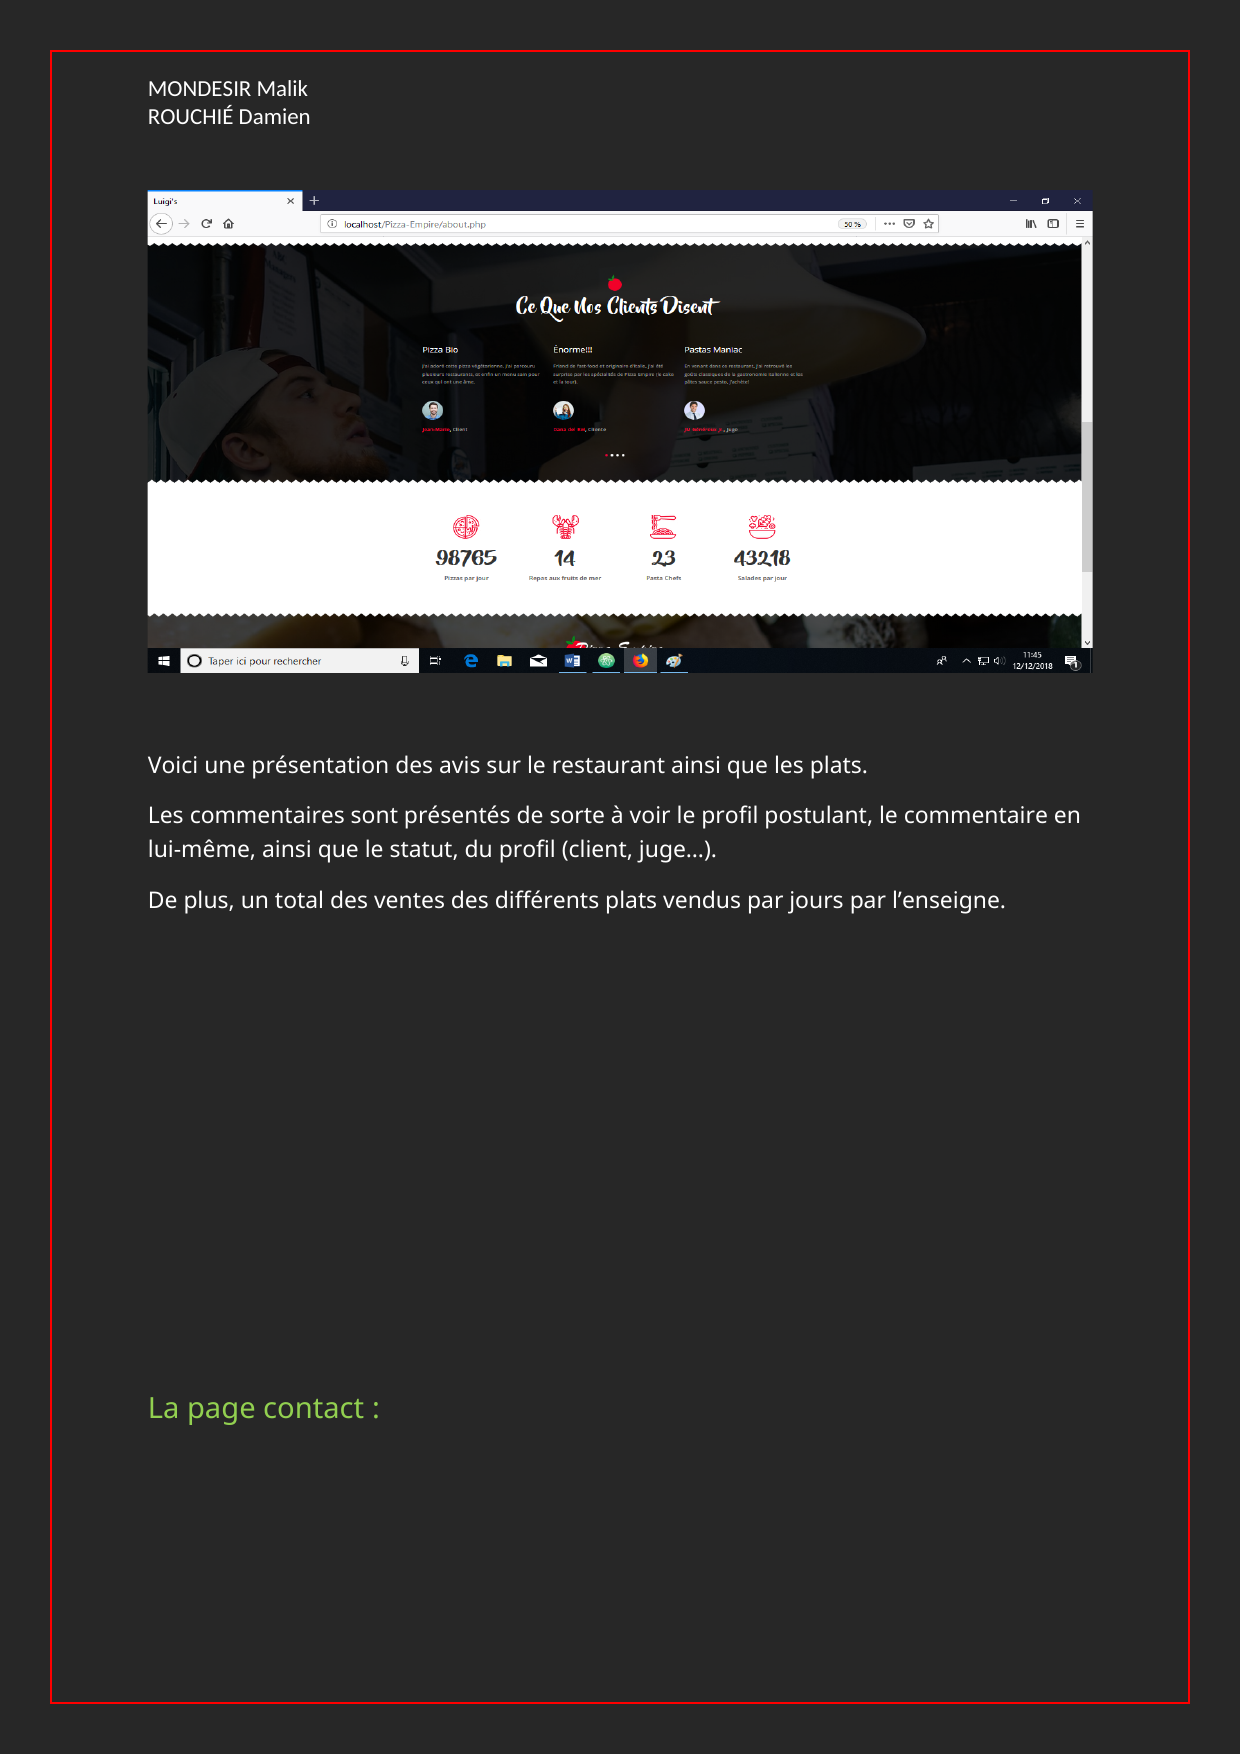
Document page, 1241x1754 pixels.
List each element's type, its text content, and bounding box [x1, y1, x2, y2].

text De plus, un total des ventes des différents plats vendus par jours par l’enseigne. [148, 884, 1093, 915]
text Les commentaires sont présentés de sorte à voir le profil postulant, le commentaire en lui-même, ainsi que le statut, du profil (client, juge…). [148, 799, 1093, 864]
picture [147, 190, 1093, 673]
text Voici une présentation des avis sur le restaurant ainsi que les plats. [148, 749, 1093, 780]
text La page contact : [148, 1388, 1093, 1427]
